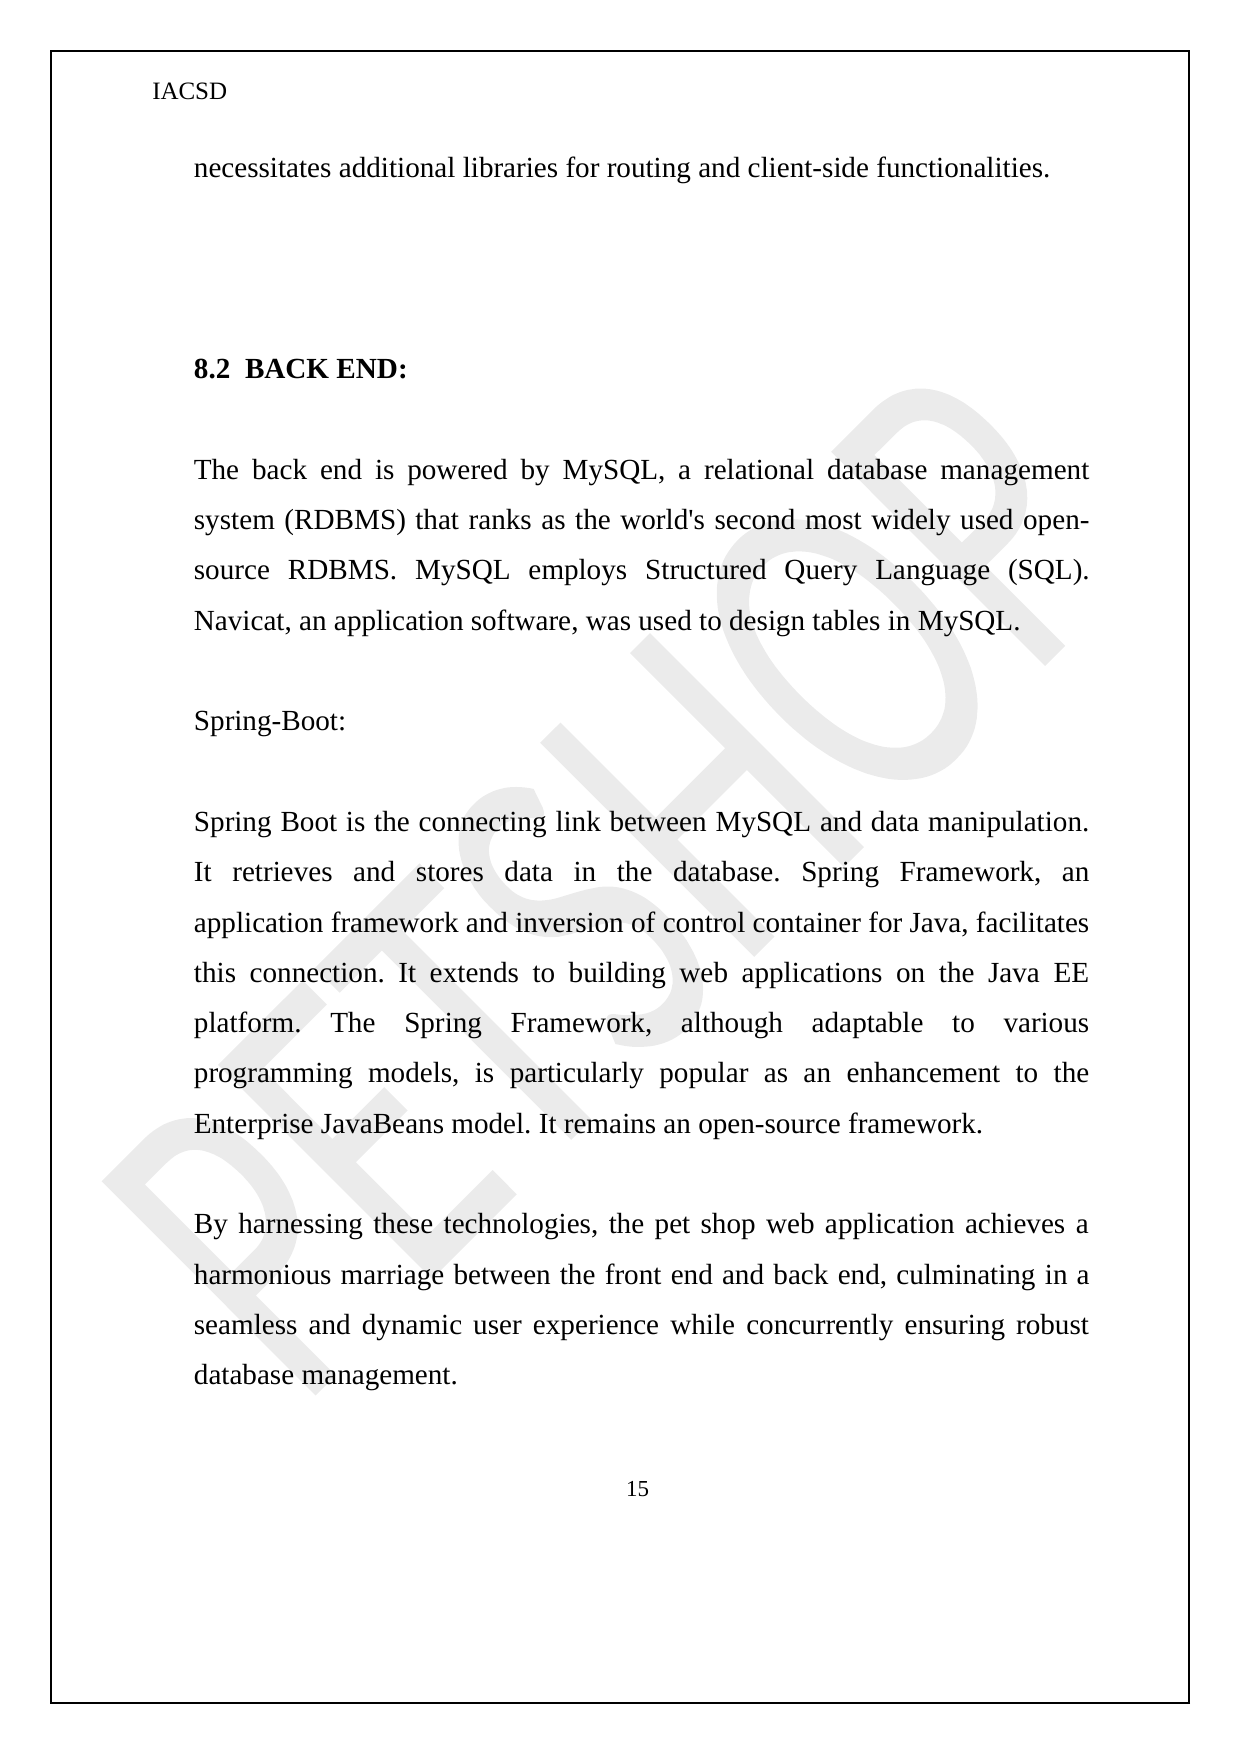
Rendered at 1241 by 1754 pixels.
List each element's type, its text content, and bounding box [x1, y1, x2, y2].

list The back end is powered by MySQL, a relational database management system (RDBMS) that ranks as the world's second most widely used open-source RDBMS. MySQL employs Structured Query Language (SQL). Navicat, an application software, was used to design tables in MySQL. [194, 452, 1090, 636]
list Spring Boot is the connecting link between MySQL and data manipulation. It retrieves and stores data in the database. Spring Framework, an application framework and inversion of control container for Java, facilitates this connection. It extends to building web applications on the Java EE platform. The Spring Framework, although adaptable to various programming models, is particularly popular as an enhancement to the Enterprise JavaBeans model. It remains an open-source framework. [194, 804, 1090, 1139]
list 8.2 BACK END: [194, 351, 1090, 385]
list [194, 150, 1090, 183]
list By harnessing these technologies, the pet shop web application achieves a harmonious marriage between the front end and back end, culminating in a seamless and dynamic user experience while concurrently ensuring robust database management. [194, 1207, 1090, 1391]
list Spring-Boot: [194, 703, 1090, 737]
